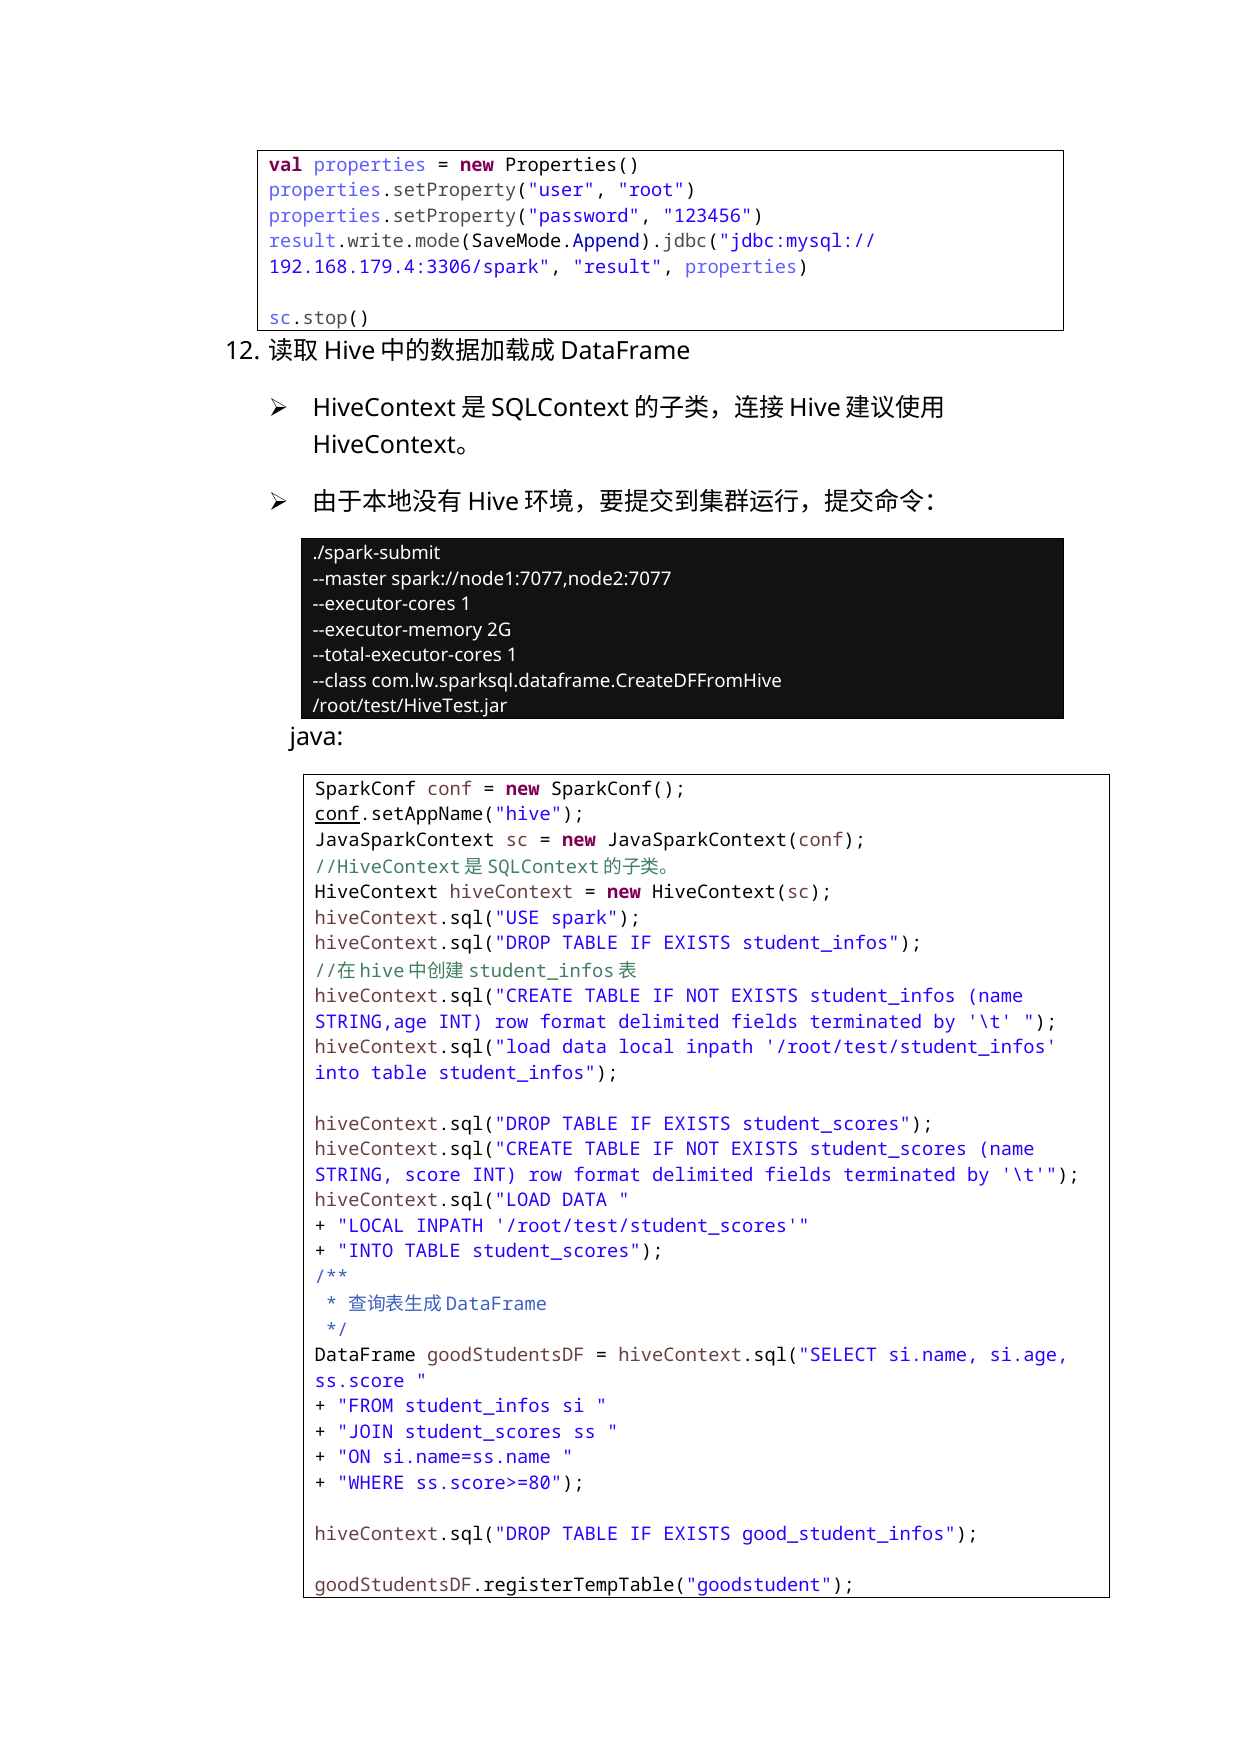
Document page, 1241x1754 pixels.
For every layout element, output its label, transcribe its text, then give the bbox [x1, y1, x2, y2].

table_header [258, 151, 1063, 330]
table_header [304, 775, 1109, 1597]
table_header ./spark-submit --master spark://node1:7077,node2:7077 --executor-cores 1 --executor-memory 2G --total-executor-cores 1 --class com.lw.sparksql.dataframe.CreateDFFromHive /root/test/HiveTest.jar [302, 539, 1063, 718]
list 读取Hive中的数据加载成DataFrame [225, 331, 1053, 367]
list 由于本地没有Hive环境，要提交到集群运行，提交命令： [268, 481, 1053, 517]
list HiveContext是SQLContext的子类，连接Hive建议使用HiveContext。 [268, 388, 1053, 460]
list java: [289, 719, 1053, 753]
